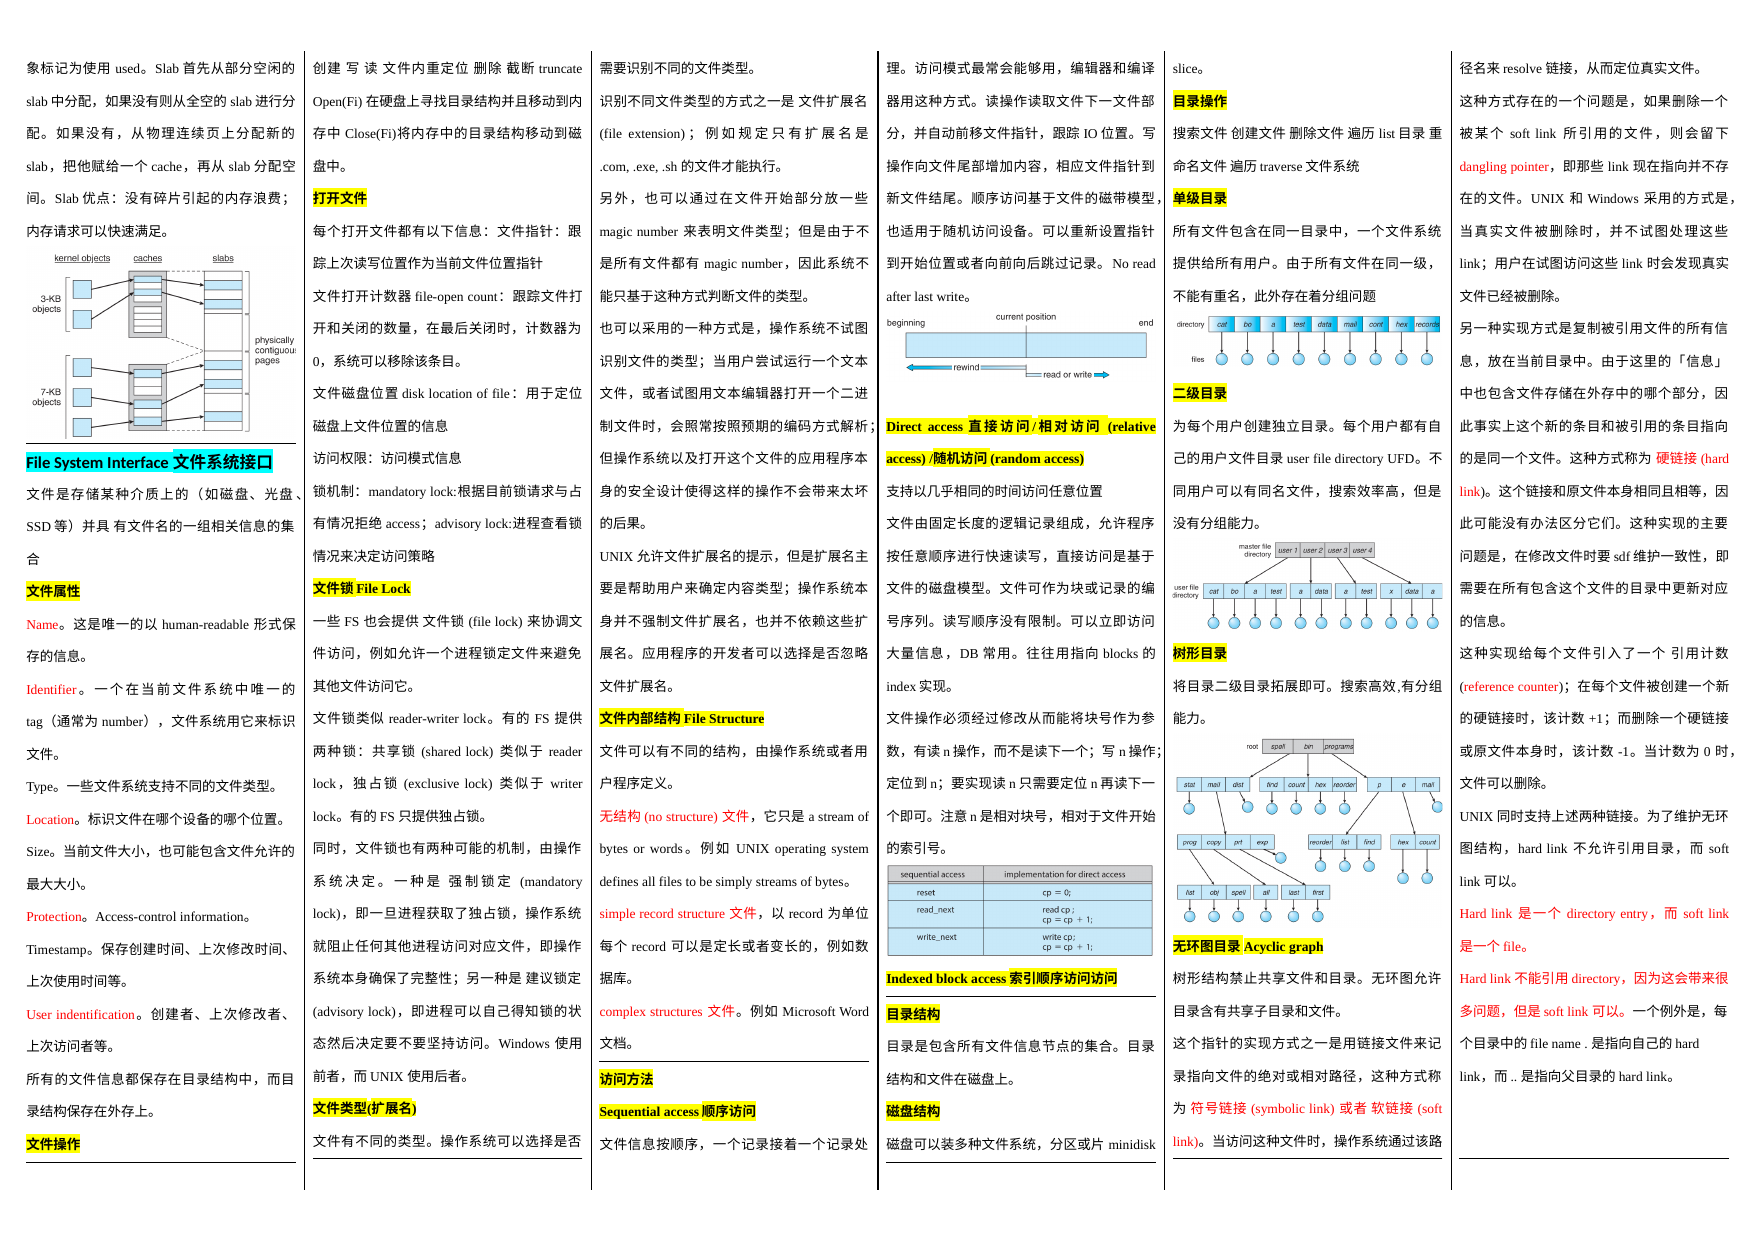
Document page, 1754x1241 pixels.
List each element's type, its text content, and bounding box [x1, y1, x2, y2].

text 另外，也可以通过在文件开始部分放一些 magic number 来表明文件类型；但是由于不是所有文件都有 magic number，因此系统不能只基于这种方式判断文件的类型。 [599, 181, 869, 311]
text 文件类型(扩展名) [313, 1091, 582, 1124]
text 另一种实现方式是复制被引用文件的所有信息，放在当前目录中。由于这里的「信息」中也包含文件存储在外存中的哪个部分，因此事实上这个新的条目和被引用的条目指向的是同一个文件。这种方式称为 硬链接 (hard link)。这个链接和原文件本身相同且相等，因此可能没有办法区分它们。这种实现的主要问题是，在修改文件时要sdf维护一致性，即需要在所有包含这个文件的目录中更新对应的信息。 [1459, 311, 1729, 636]
text Identifier。一个在当前文件系统中唯一的 tag（通常为 number），文件系统用它来标识文件。 [26, 672, 296, 769]
text 文件属性 [26, 574, 296, 607]
text Size。当前文件大小，也可能包含文件允许的最大大小。 [26, 834, 296, 899]
text 目录操作 [1173, 84, 1442, 116]
text 将目录二级目录拓展即可。搜索高效,有分组能力。 [1173, 669, 1442, 733]
text 文件锁类似 reader-writer lock。有的 FS 提供两种锁：共享锁 (shared lock) 类似于 reader lock，独占锁 (exclusive lock) 类似于 writer lock。有的 FS 只提供独占锁。 [313, 701, 582, 831]
picture [886, 863, 1156, 959]
text Type。一些文件系统支持不同的文件类型。 [26, 769, 296, 802]
text 文件有不同的类型。操作系统可以选择是否需要识别不同的文件类型。 [313, 1124, 582, 1158]
text simple record structure 文件，以 record 为单位，每个 record 可以是定长或者变长的，例如数据库。 [599, 896, 869, 994]
text 这种方式存在的一个问题是，如果删除一个被某个 soft link 所引用的文件，则会留下 dangling pointer，即那些 link 现在指向并不存在的文件。UNIX 和 Windows 采用的方式是，当真实文件被删除时，并不试图处理这些 link；用户在试图访问这些 link 时会发现真实文件已经被删除。 [1459, 84, 1729, 311]
picture [1172, 538, 1443, 632]
text 目录结构 [886, 997, 1156, 1029]
text complex structures 文件。例如 Microsoft Word 文档。 [599, 994, 869, 1061]
text 文件是存储某种介质上的（如磁盘、光盘、SSD等）并具 有文件名的一组相关信息的集合 [26, 477, 296, 574]
text Location。标识文件在哪个设备的哪个位置。 [26, 802, 296, 834]
text 磁盘可以装多种文件系统，分区或片minidisk slice。 [1173, 51, 1442, 84]
text 磁盘结构 [886, 1094, 1156, 1127]
text 每个打开文件都有以下信息：文件指针：跟踪上次读写位置作为当前文件位置指针 [313, 214, 582, 279]
text 文件有不同的类型。操作系统可以选择是否需要识别不同的文件类型。 [599, 51, 869, 84]
text Name。这是唯一的以 human-readable 形式保存的信息。 [26, 607, 296, 672]
text User indentification。创建者、上次修改者、上次访问者等。 [26, 997, 296, 1062]
text 支持以几乎相同的时间访问任意位置 [886, 474, 1156, 506]
text 识别不同文件类型的方式之一是 文件扩展名 (file extension)；例如规定只有扩展名是 .com, .exe, .sh 的文件才能执行。 [599, 84, 869, 181]
text Timestamp。保存创建时间、上次修改时间、上次使用时间等。 [26, 932, 296, 997]
text 也可以采用的一种方式是，操作系统不试图识别文件的类型；当用户尝试运行一个文本文件，或者试图用文本编辑器打开一个二进制文件时，会照常按照预期的编码方式解析；但操作系统以及打开这个文件的应用程序本身的安全设计使得这样的操作不会带来太坏的后果。 [599, 311, 869, 539]
text UNIX 同时支持上述两种链接。为了维护无环图结构，hard link 不允许引用目录，而 soft link 可以。 [1459, 799, 1729, 896]
text Direct access直接访问/相对访问 (relative access) /随机访问 (random access) [886, 434, 1156, 474]
picture [1172, 733, 1443, 928]
text 文件操作必须经过修改从而能将块号作为参数，有读n操作，而不是读下一个；写n操作；定位到n；要实现读n只需要定位n再读下一个即可。注意n是相对块号，相对于文件开始的索引号。 [886, 701, 1156, 863]
text UNIX 允许文件扩展名的提示，但是扩展名主要是帮助用户来确定内容类型；操作系统本身并不强制文件扩展名，也并不依赖这些扩展名。应用程序的开发者可以选择是否忽略文件扩展名。 [599, 539, 869, 701]
text 这种实现给每个文件引入了一个 引用计数 (reference counter)；在每个文件被创建一个新的硬链接时，该计数 +1；而删除一个硬链接或原文件本身时，该计数 -1。当计数为 0 时，文件可以删除。 [1459, 636, 1729, 799]
text 文件由固定长度的逻辑记录组成，允许程序按任意顺序进行快速读写，直接访问是基于文件的磁盘模型。文件可作为块或记录的编号序列。读写顺序没有限制。可以立即访问大量信息，DB常用。往往用指向blocks的index实现。 [886, 506, 1156, 701]
text 文件锁File Lock [313, 571, 582, 604]
text 所有的文件信息都保存在目录结构中，而目录结构保存在外存上。 [26, 1062, 296, 1127]
text 文件打开计数器file-open count：跟踪文件打开和关闭的数量，在最后关闭时，计数器为0，系统可以移除该条目。 [313, 279, 582, 376]
text Protection。Access-control information。 [26, 899, 296, 932]
text File System Interface 文件系统接口 [26, 444, 296, 477]
text 一些 FS 也会提供 文件锁 (file lock) 来协调文件访问，例如允许一个进程锁定文件来避免其他文件访问它。 [313, 604, 582, 701]
picture [1172, 311, 1443, 367]
text 无环图目录 Acyclic graph [1173, 929, 1442, 961]
text 访问方法 [599, 1062, 869, 1094]
text 打开文件 [313, 181, 582, 214]
text 树形结构禁止共享文件和目录。无环图允许目录含有共享子目录和文件。 [1173, 961, 1442, 1026]
text 二级目录 [1173, 376, 1442, 409]
text 访问权限：访问模式信息 [313, 441, 582, 474]
picture [26, 246, 296, 439]
text 文件内部结构 File Structure [599, 701, 869, 734]
text 文件可以有不同的结构，由操作系统或者用户程序定义。 [599, 734, 869, 799]
text 所有文件包含在同一目录中，一个文件系统提供给所有用户。由于所有文件在同一级，不能有重名，此外存在着分组问题 [1173, 214, 1442, 311]
text 创建 写 读 文件内重定位 删除 截断truncate Open(Fi) 在硬盘上寻找目录结构并且移动到内存中 Close(Fi)将内存中的目录结构移动到磁盘中。 [313, 51, 582, 181]
picture [886, 311, 1156, 382]
text 磁盘可以装多种文件系统，分区或片minidisk slice。 [886, 1127, 1156, 1162]
text 文件操作 [26, 1127, 296, 1162]
text 搜索文件 创建文件 删除文件 遍历list目录 重命名文件 遍历traverse文件系统 [1173, 116, 1442, 181]
text 树形目录 [1173, 632, 1442, 669]
text 单级目录 [1173, 181, 1442, 214]
text 文件磁盘位置disk location of file：用于定位磁盘上文件位置的信息 [313, 376, 582, 441]
text 文件信息按顺序，一个记录接着一个记录处理。访问模式最常会能够用，编辑器和编译器用这种方式。读操作读取文件下一文件部分，并自动前移文件指针，跟踪IO位置。写操作向文件尾部增加内容，相应文件指针到新文件结尾。顺序访问基于文件的磁带模型，也适用于随机访问设备。可以重新设置指针到开始位置或者向前向后跳过记录。No read after last write。 [886, 51, 1156, 311]
text 为每个用户创建独立目录。每个用户都有自己的用户文件目录user file directory UFD。不同用户可以有同名文件，搜索效率高，但是没有分组能力。 [1173, 409, 1442, 538]
text 同时，文件锁也有两种可能的机制，由操作系统决定。一种是 强制锁定 (mandatory lock)，即一旦进程获取了独占锁，操作系统就阻止任何其他进程访问对应文件，即操作系统本身确保了完整性；另一种是 建议锁定 (advisory lock)，即进程可以自己得知锁的状态然后决定要不要坚持访问。Windows 使用前者，而 UNIX 使用后者。 [313, 831, 582, 1091]
text Sequential access顺序访问 [599, 1094, 869, 1127]
text Indexed block access索引顺序访问访问 [886, 961, 1156, 996]
text 无结构 (no structure) 文件，它只是 a stream of bytes or words。例如 UNIX operating system defines all files to be simply streams of bytes。 [599, 799, 869, 896]
text Hard link 不能引用 directory，因为这会带来很多问题，但是 soft link 可以。一个例外是，每个目录中的 file name . 是指向自己的 hard link，而 .. 是指向父目录的 hard link。 [1459, 961, 1729, 1091]
text 这个指针的实现方式之一是用链接文件来记录指向文件的绝对或相对路径，这种方式称为 符号链接 (symbolic link) 或者 软链接 (soft link)。当访问这种文件时，操作系统通过该路径名来 resolve 链接，从而定位真实文件。 [1173, 1026, 1442, 1158]
text 锁机制：mandatory lock:根据目前锁请求与占有情况拒绝access；advisory lock:进程查看锁情况来决定访问策略 [313, 474, 582, 571]
text Hard link 是一个 directory entry，而 soft link 是一个 file。 [1459, 896, 1729, 961]
text 目录是包含所有文件信息节点的集合。目录结构和文件在磁盘上。 [886, 1029, 1156, 1094]
